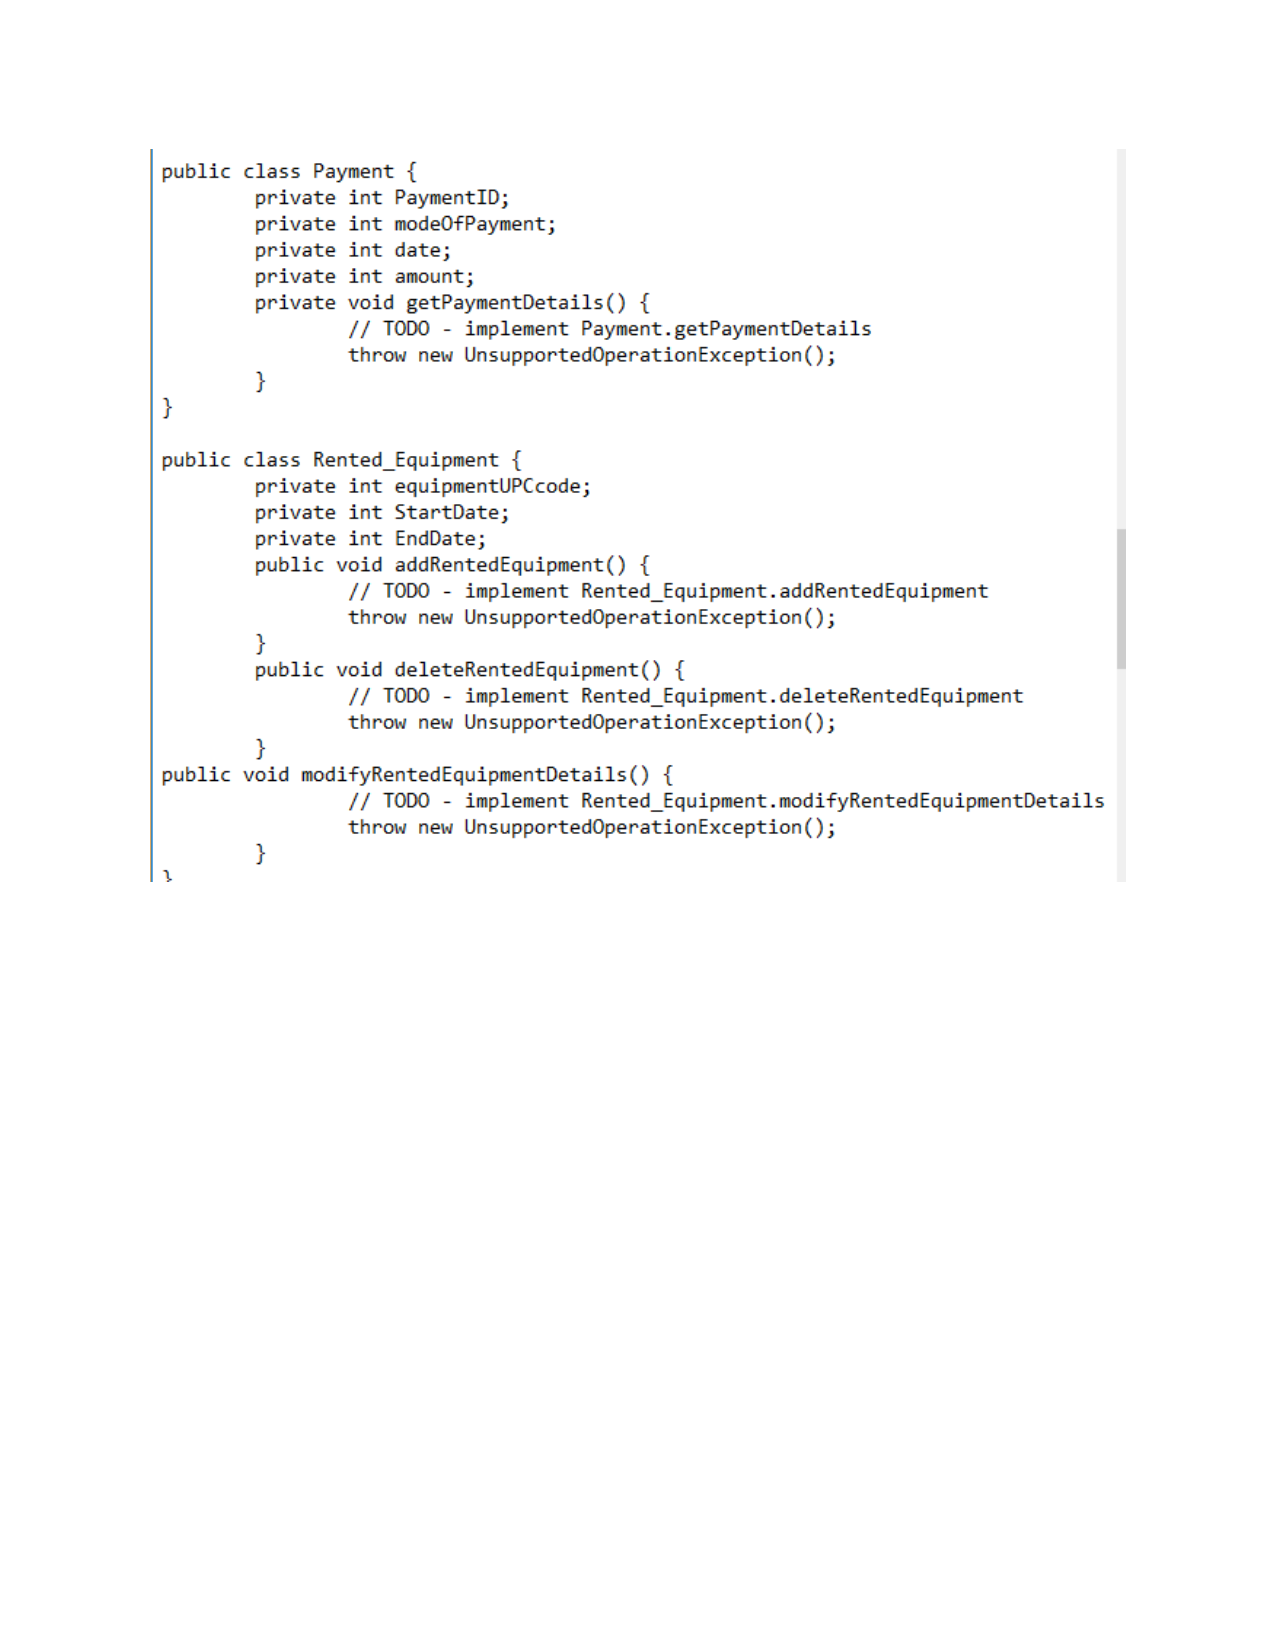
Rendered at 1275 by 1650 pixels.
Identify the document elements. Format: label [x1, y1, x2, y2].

picture [150, 149, 1126, 882]
